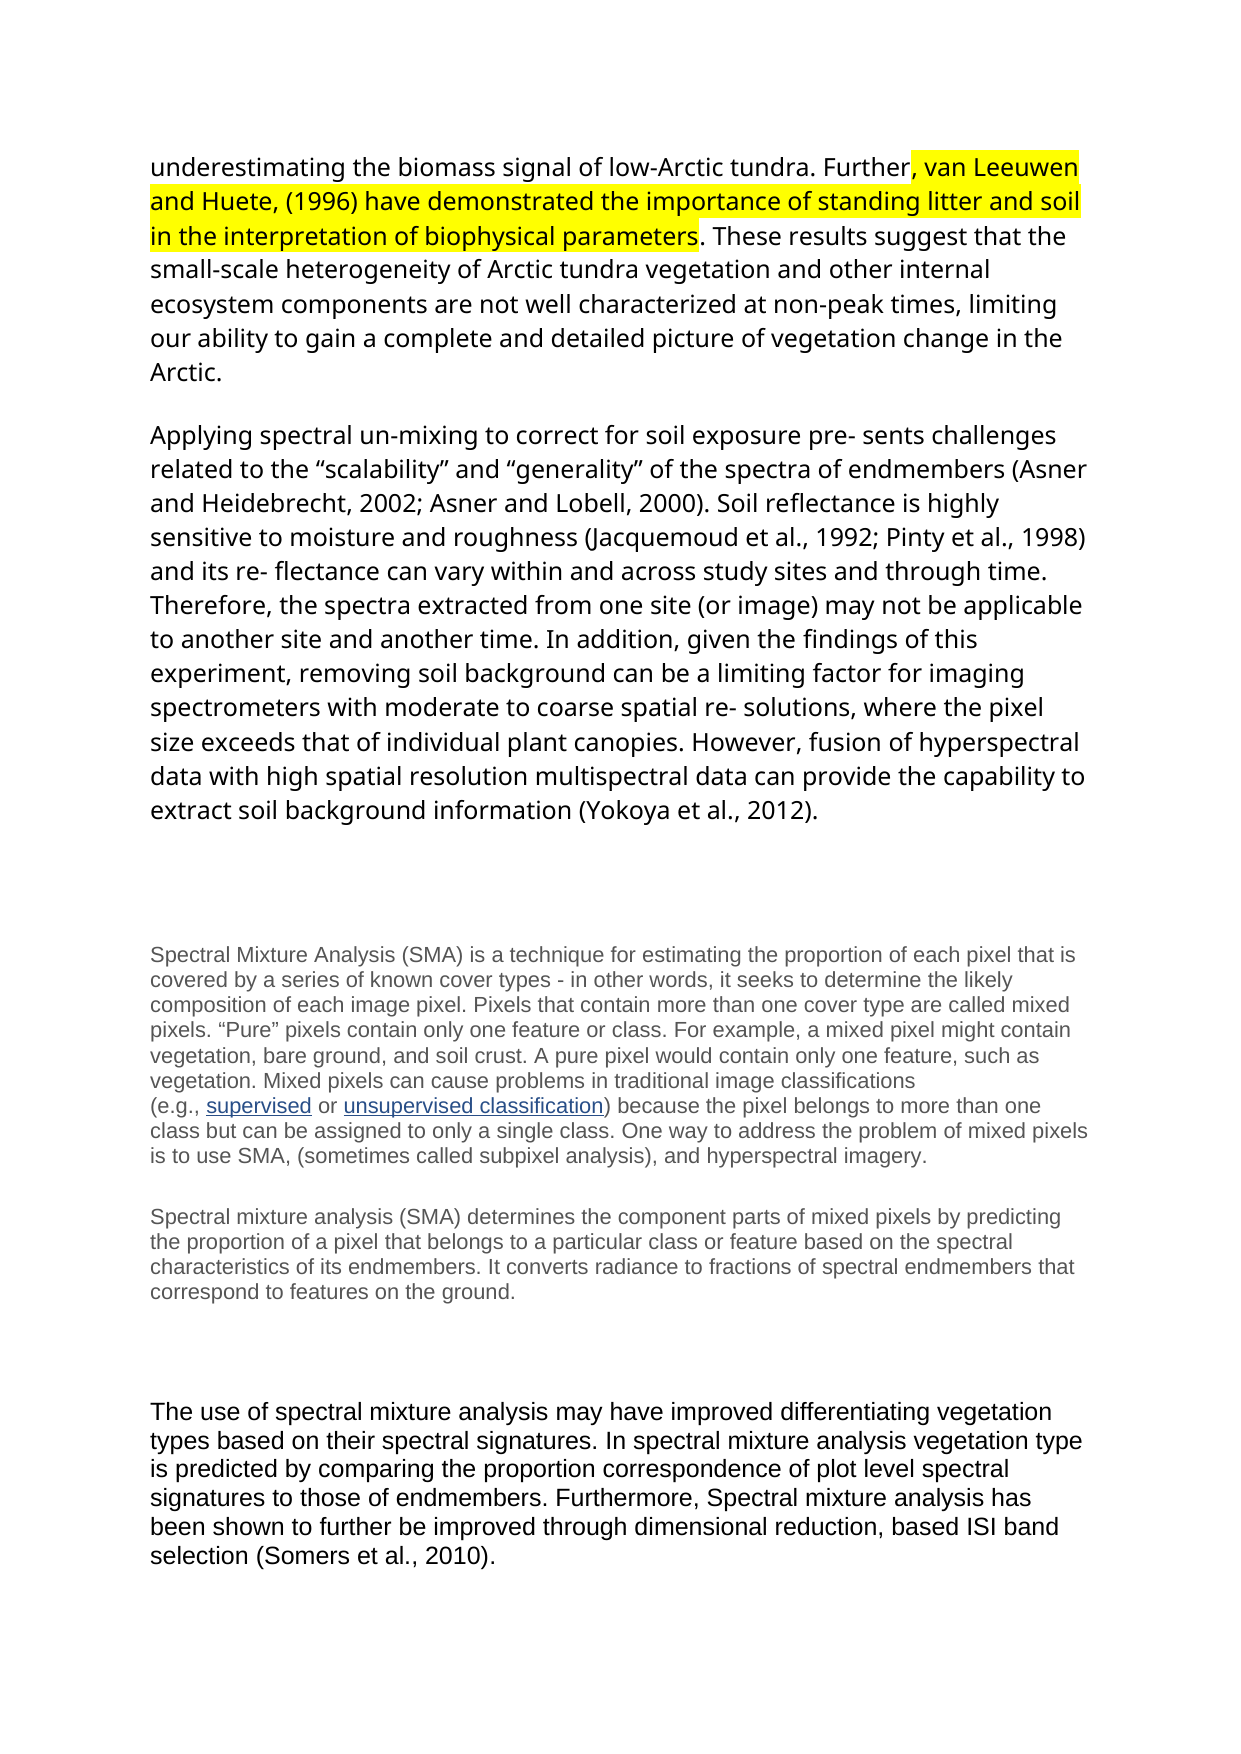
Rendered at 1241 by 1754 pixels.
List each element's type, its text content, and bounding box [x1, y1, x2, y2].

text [150, 150, 1090, 388]
text Spectral Mixture Analysis (SMA) is a technique for estimating the proportion of each pixel that is covered by a series of known cover types - in other words, it seeks to determine the likely composition of each image pixel. Pixels that contain more than one cover type are called mixed pixels. “Pure” pixels contain only one feature or class. For example, a mixed pixel might contain vegetation, bare ground, and soil crust. A pure pixel would contain only one feature, such as vegetation. Mixed pixels can cause problems in traditional image classifications (e.g., supervised or unsupervised classification) because the pixel belongs to more than one class but can be assigned to only a single class. One way to address the problem of mixed pixels is to use SMA, (sometimes called subpixel analysis), and hyperspectral imagery. [150, 942, 1090, 1169]
text Spectral mixture analysis (SMA) determines the component parts of mixed pixels by predicting the proportion of a pixel that belongs to a particular class or feature based on the spectral characteristics of its endmembers. It converts radiance to fractions of spectral endmembers that correspond to features on the ground. [150, 1204, 1090, 1304]
text Applying spectral un-mixing to correct for soil exposure pre- sents challenges related to the “scalability” and “generality” of the spectra of endmembers (Asner and Heidebrecht, 2002; Asner and Lobell, 2000). Soil reflectance is highly sensitive to moisture and roughness (Jacquemoud et al., 1992; Pinty et al., 1998) and its re- flectance can vary within and across study sites and through time. Therefore, the spectra extracted from one site (or image) may not be applicable to another site and another time. In addition, given the findings of this experiment, removing soil background can be a limiting factor for imaging spectrometers with moderate to coarse spatial re- solutions, where the pixel size exceeds that of individual plant canopies. However, fusion of hyperspectral data with high spatial resolution multispectral data can provide the capability to extract soil background information (Yokoya et al., 2012). [150, 418, 1090, 826]
text The use of spectral mixture analysis may have improved differentiating vegetation types based on their spectral signatures. In spectral mixture analysis vegetation type is predicted by comparing the proportion correspondence of plot level spectral signatures to those of endmembers. Furthermore, Spectral mixture analysis has been shown to further be improved through dimensional reduction, based ISI band selection (Somers et al., 2010). [150, 1397, 1090, 1569]
